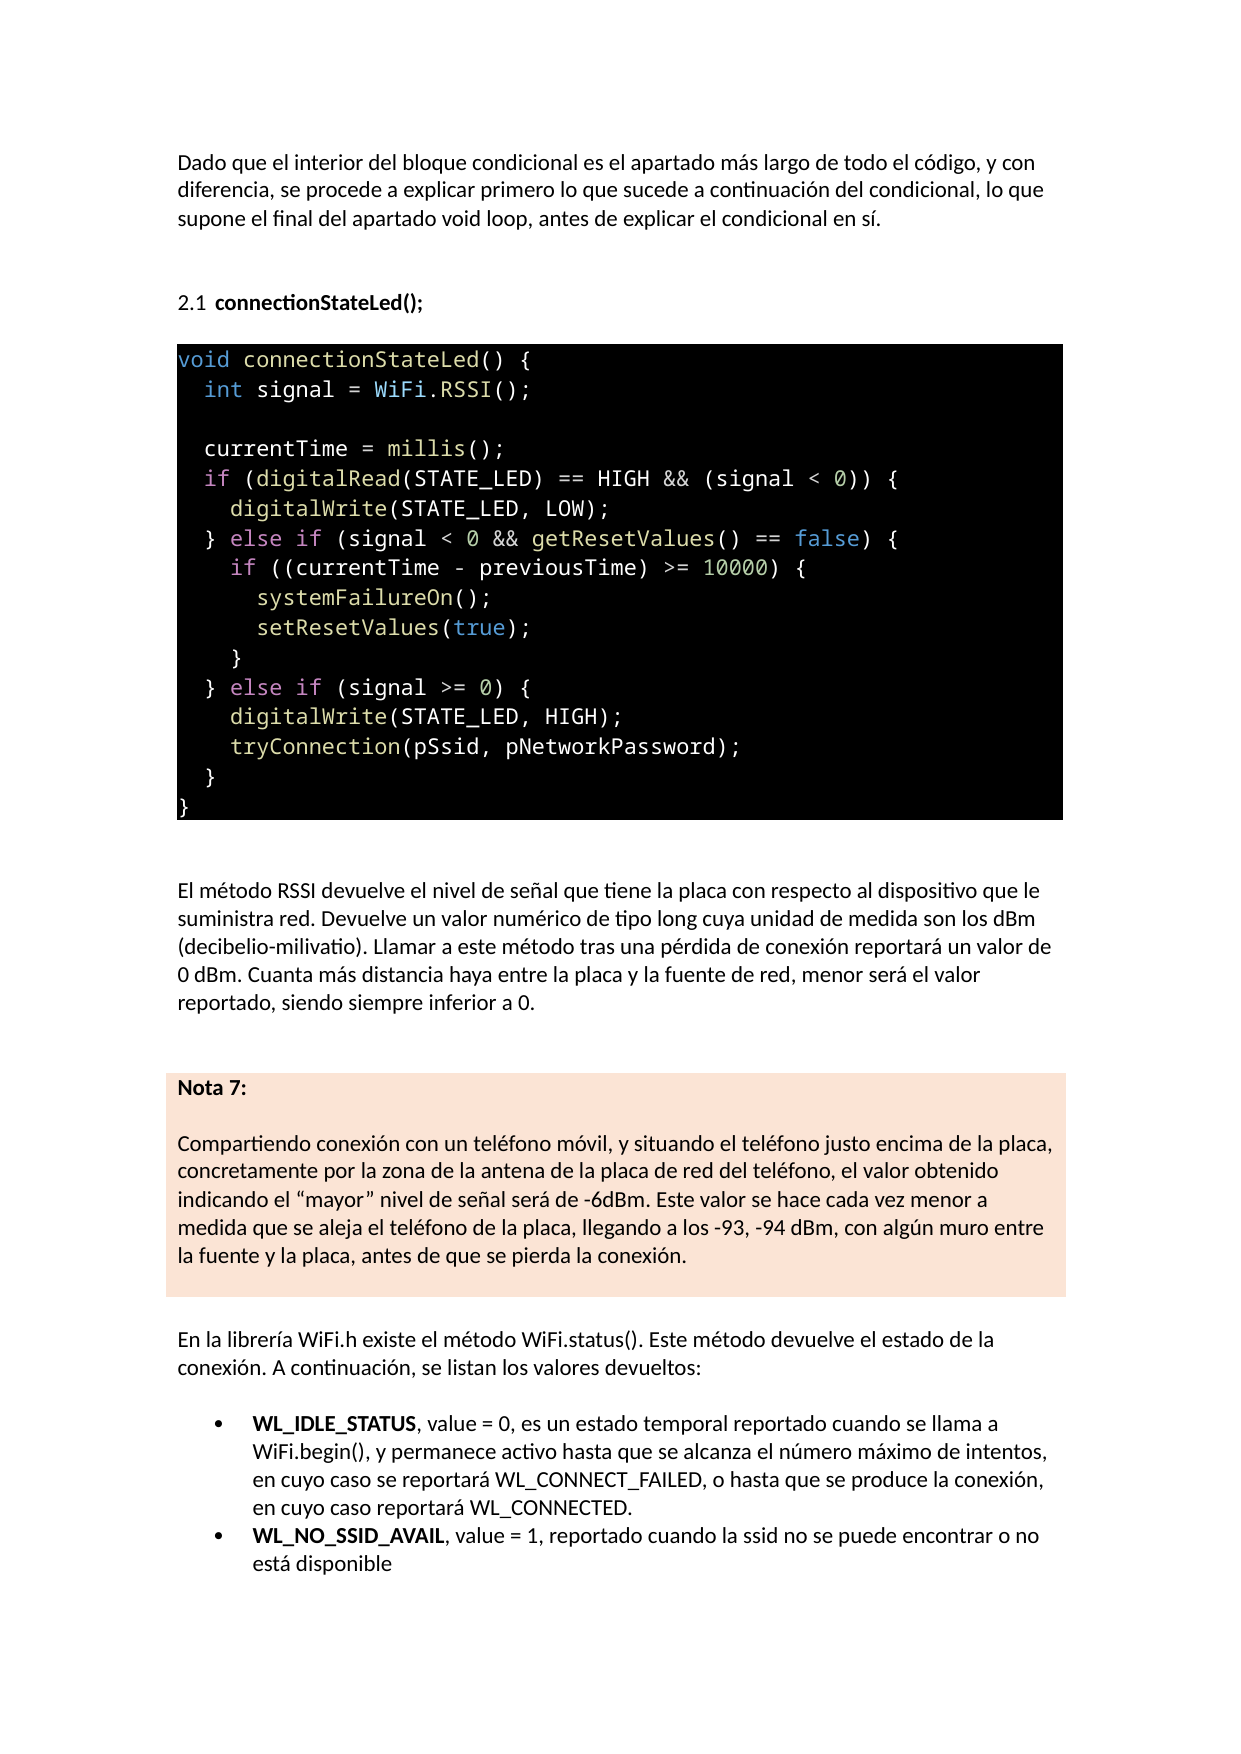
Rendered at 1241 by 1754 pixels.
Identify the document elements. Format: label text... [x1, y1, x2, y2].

text } [177, 761, 1063, 791]
text El método RSSI devuelve el nivel de señal que tiene la placa con respecto al dispositivo que le suministra red. Devuelve un valor numérico de tipo long cuya unidad de medida son los dBm (decibelio-milivatio). Llamar a este método tras una pérdida de conexión reportará un valor de 0 dBm. Cuanta más distancia haya entre la placa y la fuente de red, menor será el valor reportado, siendo siempre inferior a 0. [177, 876, 1063, 1017]
text void connectionStateLed() { [177, 344, 1063, 373]
text En la librería WiFi.h existe el método WiFi.status(). Este método devuelve el estado de la conexión. A continuación, se listan los valores devueltos: [177, 1325, 1063, 1381]
text } else if (signal >= 0) { [177, 671, 1063, 701]
table_header Nota 7: Compartiendo conexión con un teléfono móvil, y situando el teléfono justo encima de la placa, concretamente por la zona de la antena de la placa de red del teléfono, el valor obtenido indicando el “mayor” nivel de señal será de -6dBm. Este valor se hace cada vez menor a medida que se aleja el teléfono de la placa, llegando a los -93, -94 dBm, con algún muro entre la fuente y la placa, antes de que se pierda la conexión. [166, 1073, 1066, 1297]
text systemFailureOn(); [177, 582, 1063, 612]
list WL_NO_SSID_AVAIL, value = 1, reportado cuando la ssid no se puede encontrar o no está disponible [215, 1521, 1063, 1577]
text if (digitalRead(STATE_LED) == HIGH && (signal < 0)) { [177, 463, 1063, 493]
text if ((currentTime - previousTime) >= 10000) { [177, 552, 1063, 582]
text setResetValues(true); [177, 612, 1063, 642]
text digitalWrite(STATE_LED, LOW); [177, 493, 1063, 522]
text } else if (signal < 0 && getResetValues() == false) { [177, 522, 1063, 552]
text int signal = WiFi.RSSI(); [177, 373, 1063, 403]
text currentTime = millis(); [177, 433, 1063, 463]
text tryConnection(pSsid, pNetworkPassword); [177, 731, 1063, 761]
text } [177, 642, 1063, 671]
list WL_IDLE_STATUS, value = 0, es un estado temporal reportado cuando se llama a WiFi.begin(), y permanece activo hasta que se alcanza el número máximo de intentos, en cuyo caso se reportará WL_CONNECT_FAILED, o hasta que se produce la conexión, en cuyo caso reportará WL_CONNECTED. [215, 1409, 1063, 1521]
text } [177, 791, 1063, 820]
text Dado que el interior del bloque condicional es el apartado más largo de todo el código, y con diferencia, se procede a explicar primero lo que sucede a continuación del condicional, lo que supone el final del apartado void loop, antes de explicar el condicional en sí. [177, 148, 1063, 232]
list connectionStateLed(); [177, 288, 1063, 316]
text digitalWrite(STATE_LED, HIGH); [177, 701, 1063, 731]
